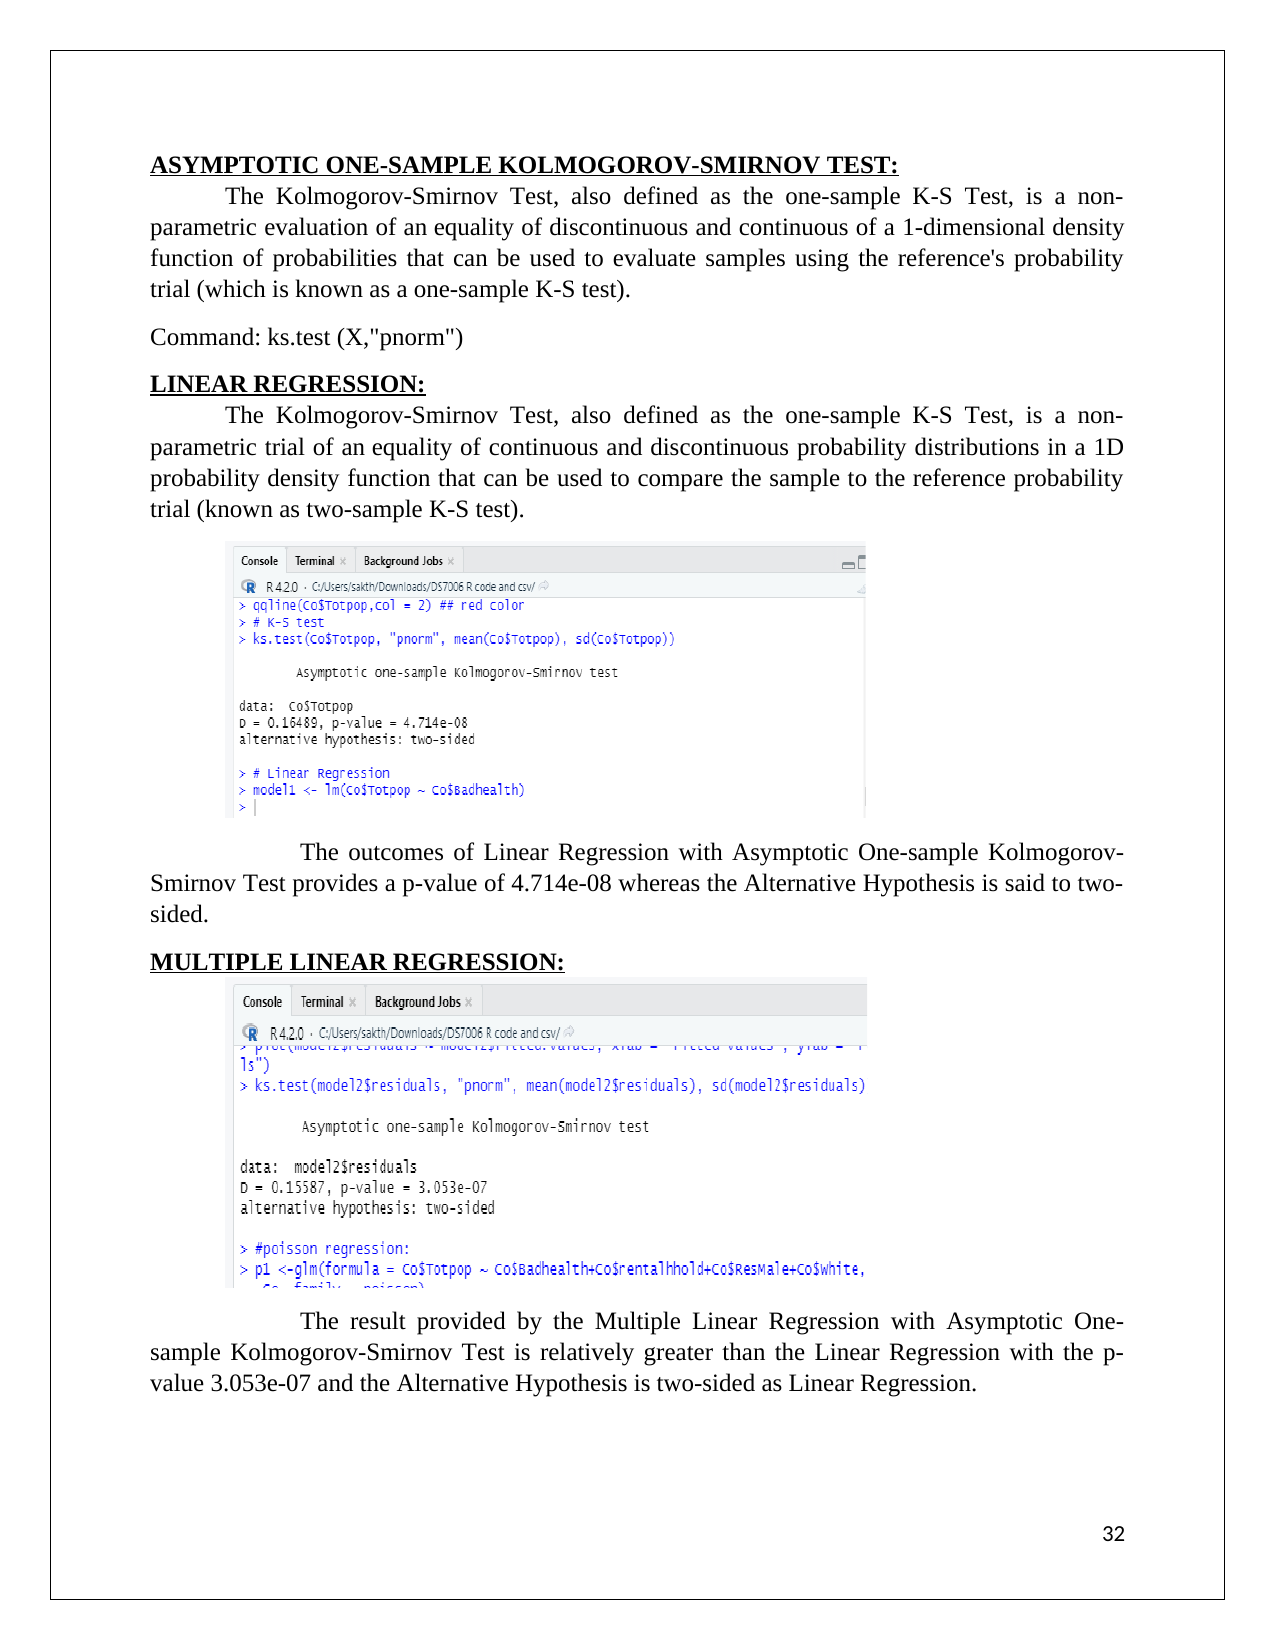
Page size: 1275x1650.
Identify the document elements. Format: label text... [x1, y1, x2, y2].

picture [225, 541, 866, 818]
text The Kolmogorov-Smirnov Test, also defined as the one-sample K-S Test, is a non-parametric evaluation of an equality of discontinuous and continuous of a 1-dimensional density function of probabilities that can be used to evaluate samples using the reference's probability trial (which is known as a one-sample K-S test). [150, 181, 1125, 303]
text Command: ks.test (X,"pnorm") [150, 322, 1125, 351]
text The result provided by the Multiple Linear Regression with Asymptotic One-sample Kolmogorov-Smirnov Test is relatively greater than the Linear Regression with the p-value 3.053e-07 and the Alternative Hypothesis is two-sided as Linear Regression. [150, 1306, 1125, 1397]
subtitle ASYMPTOTIC ONE-SAMPLE KOLMOGOROV-SMIRNOV TEST: [150, 150, 1125, 179]
subtitle LINEAR REGRESSION: [150, 369, 1125, 398]
text The Kolmogorov-Smirnov Test, also defined as the one-sample K-S Test, is a non-parametric trial of an equality of continuous and discontinuous probability distributions in a 1D probability density function that can be used to compare the sample to the reference probability trial (known as two-sample K-S test). [150, 401, 1125, 522]
picture [225, 977, 868, 1288]
text The outcomes of Linear Regression with Asymptotic One-sample Kolmogorov-Smirnov Test provides a p-value of 4.714e-08 whereas the Alternative Hypothesis is said to two-sided. [150, 837, 1125, 928]
subtitle MULTIPLE LINEAR REGRESSION: [150, 947, 1125, 976]
